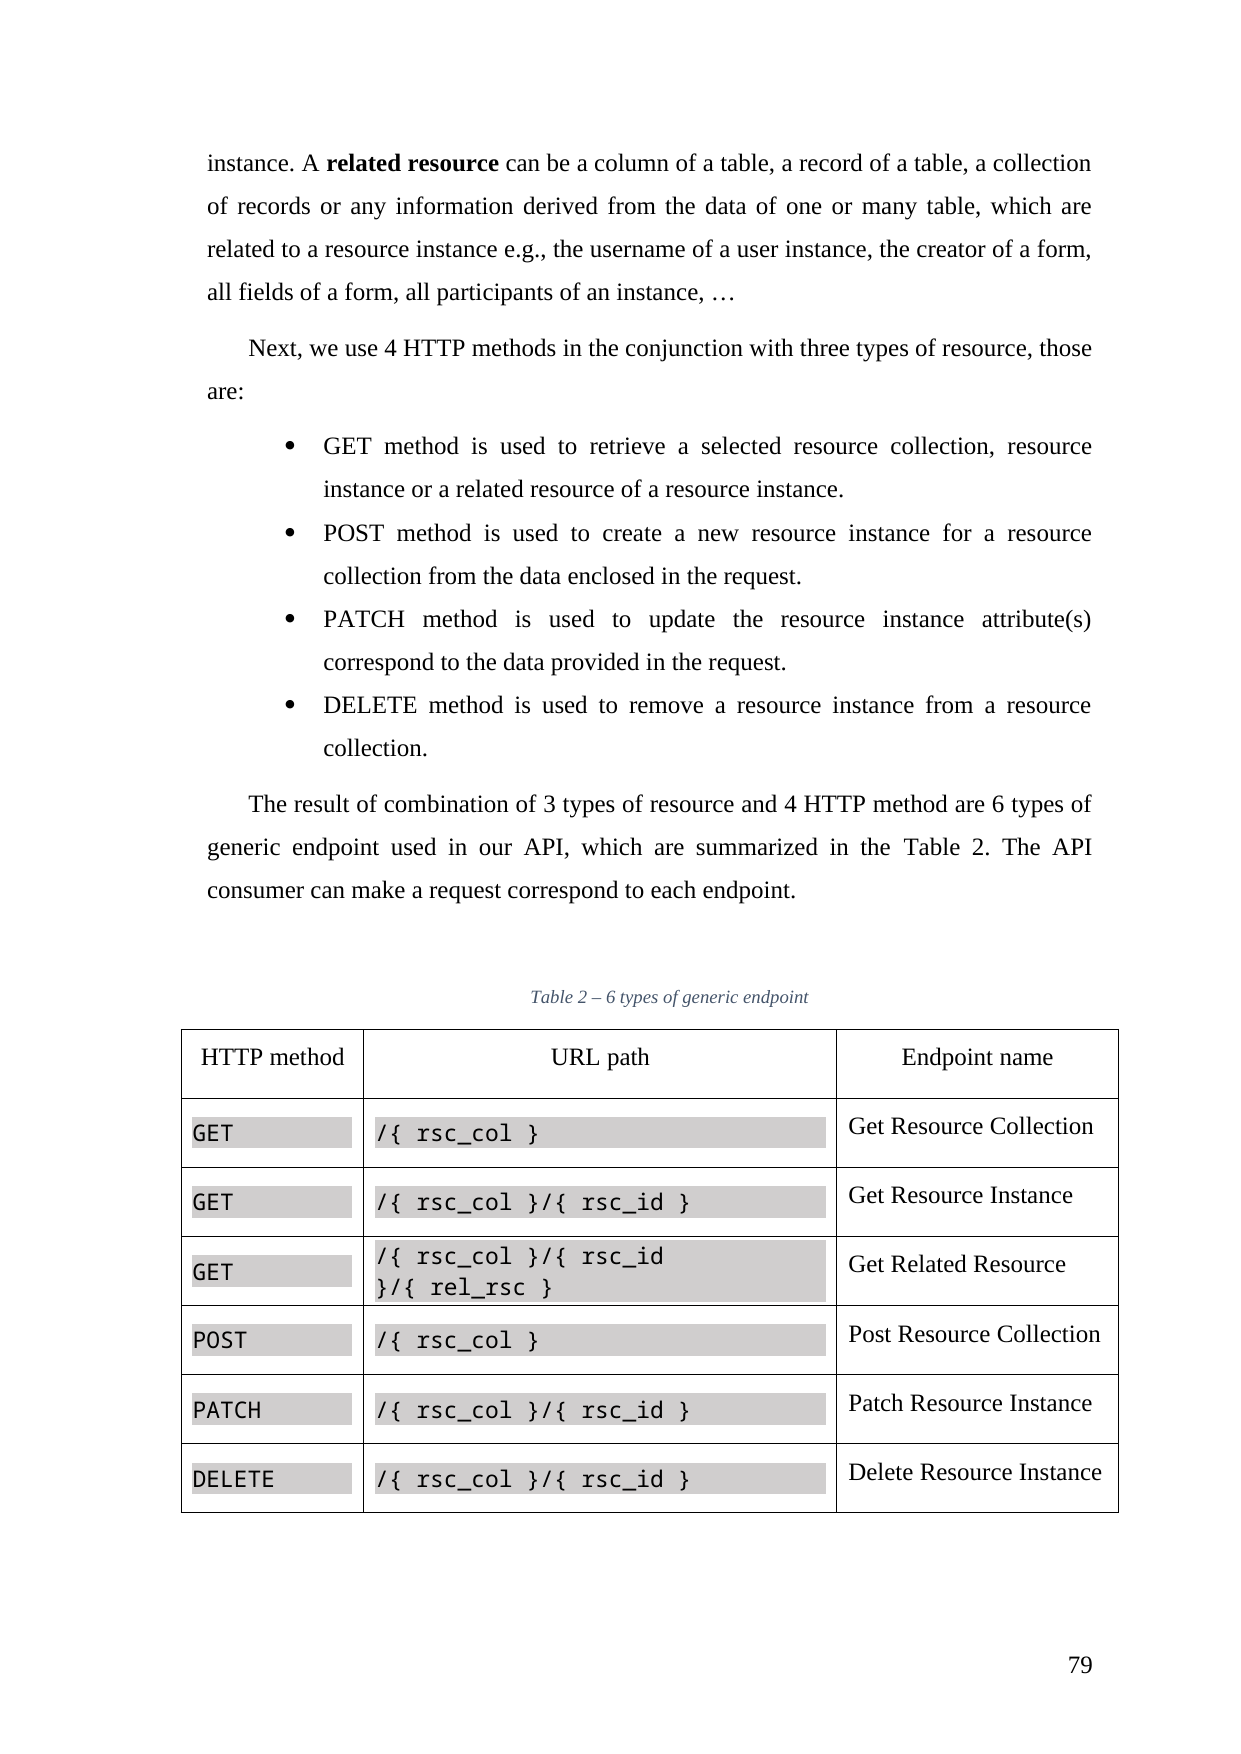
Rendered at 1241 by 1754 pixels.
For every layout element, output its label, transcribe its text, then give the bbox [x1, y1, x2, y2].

list PATCH method is used to update the resource instance attribute(s) correspond to the data provided in the request. [286, 604, 1092, 676]
table_cell GET [182, 1168, 363, 1236]
table_cell Get Related Resource [837, 1237, 1118, 1305]
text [207, 148, 1092, 306]
list GET method is used to retrieve a selected resource collection, resource instance or a related resource of a resource instance. [286, 431, 1092, 503]
table_cell PATCH [182, 1375, 363, 1443]
table_cell GET [182, 1237, 363, 1305]
text Next, we use 4 HTTP methods in the conjunction with three types of resource, those are: [207, 333, 1092, 404]
table_cell Delete Resource Instance [837, 1444, 1118, 1512]
table_header HTTP method [182, 1030, 363, 1098]
table_cell POST [182, 1306, 363, 1374]
table_cell Patch Resource Instance [837, 1375, 1118, 1443]
table_header Endpoint name [837, 1030, 1118, 1098]
text The result of combination of 3 types of resource and 4 HTTP method are 6 types of generic endpoint used in our API, which are summarized in the Table 2. The API consumer can make a request correspond to each endpoint. [207, 789, 1092, 904]
table_cell /{ rsc_col }/{ rsc_id } [364, 1444, 836, 1512]
table_cell /{ rsc_col }/{ rsc_id }/{ rel_rsc } [364, 1237, 836, 1305]
table_cell DELETE [182, 1444, 363, 1512]
table_cell GET [182, 1099, 363, 1167]
table_header URL path [364, 1030, 836, 1098]
table_cell Get Resource Instance [837, 1168, 1118, 1236]
table_cell /{ rsc_col } [364, 1306, 836, 1374]
table_cell Post Resource Collection [837, 1306, 1118, 1374]
table_cell /{ rsc_col }/{ rsc_id } [364, 1375, 836, 1443]
table_cell /{ rsc_col }/{ rsc_id } [364, 1168, 836, 1236]
list POST method is used to create a new resource instance for a resource collection from the data enclosed in the request. [286, 518, 1092, 589]
table_cell /{ rsc_col } [364, 1099, 836, 1167]
table_cell Get Resource Collection [837, 1099, 1118, 1167]
list DELETE method is used to remove a resource instance from a resource collection. [286, 690, 1092, 762]
